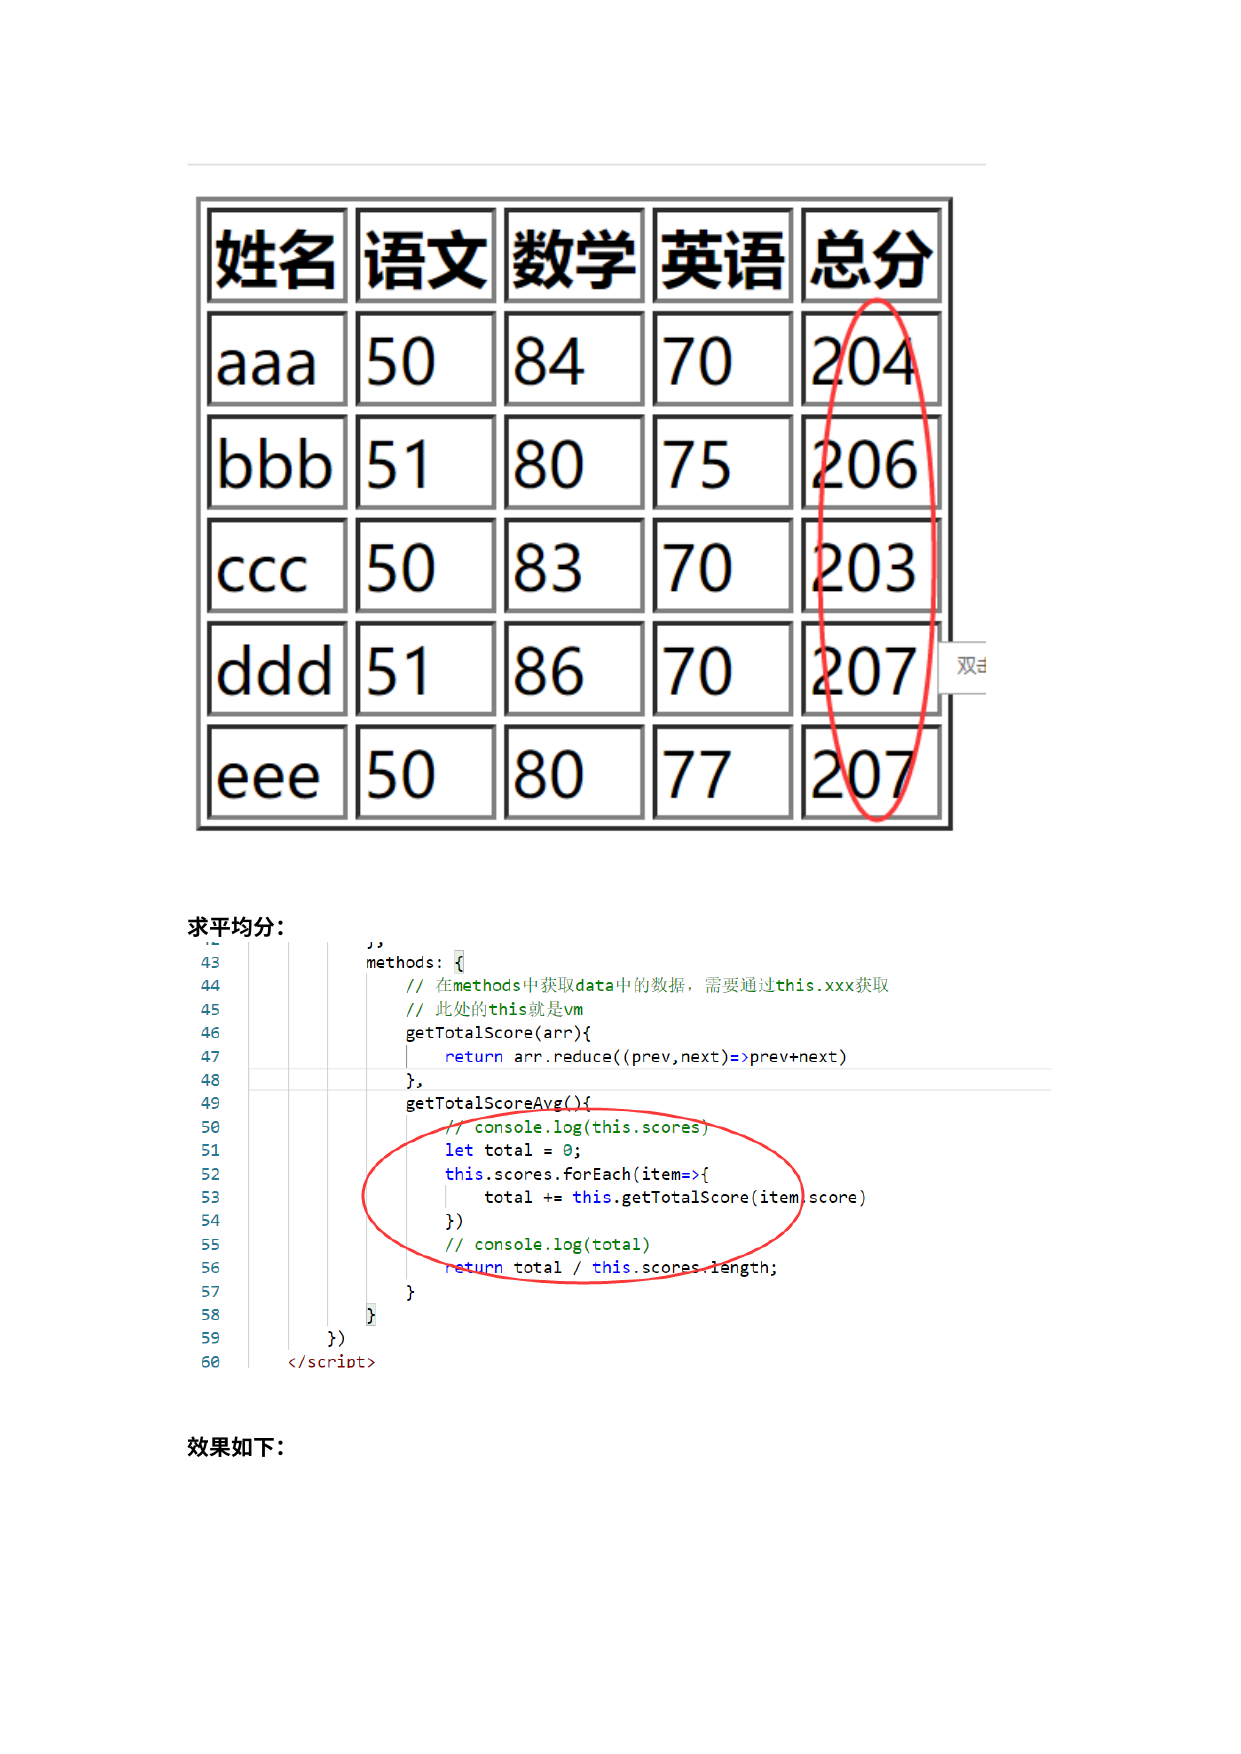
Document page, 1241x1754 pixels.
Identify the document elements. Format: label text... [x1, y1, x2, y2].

picture [187, 942, 1052, 1368]
picture [187, 162, 986, 889]
text 求平均分： [187, 909, 1053, 942]
text 效果如下： [187, 1429, 1053, 1462]
